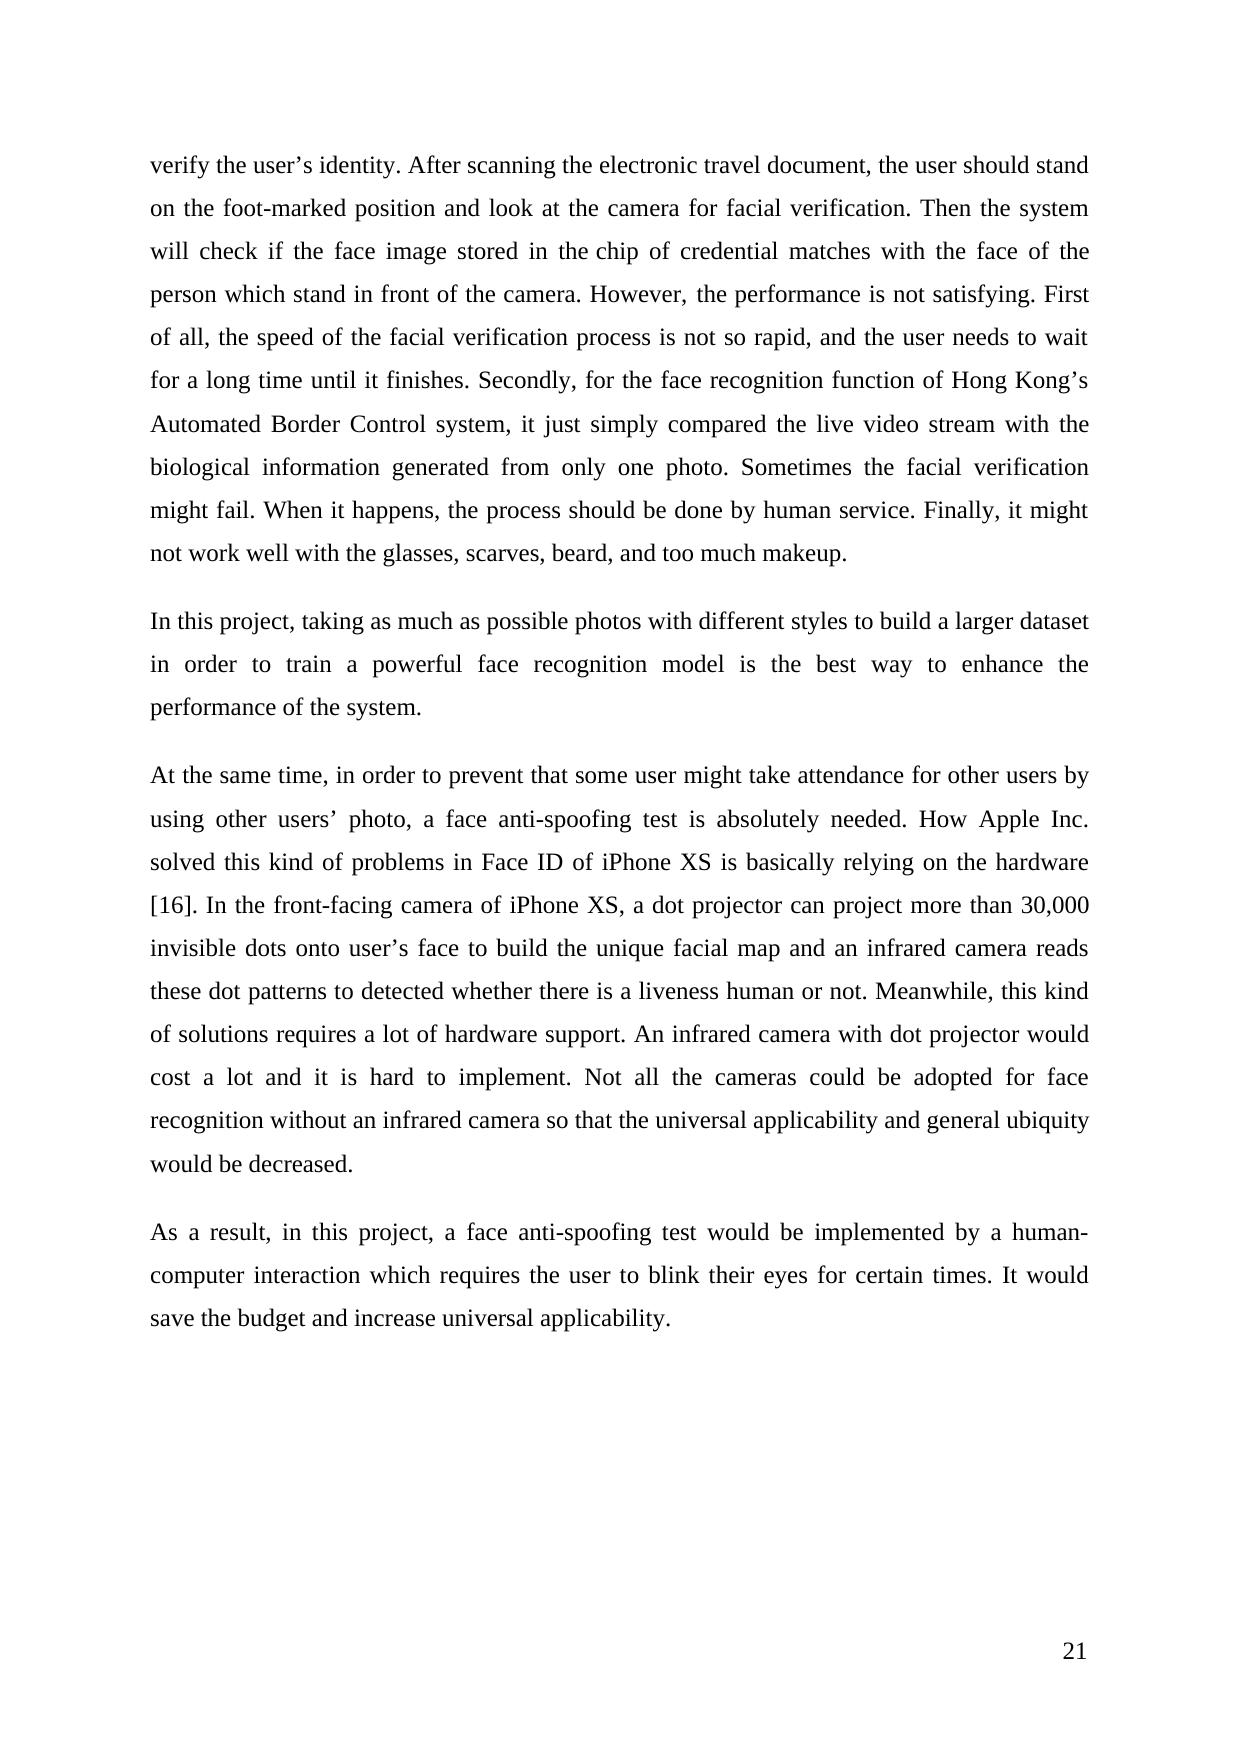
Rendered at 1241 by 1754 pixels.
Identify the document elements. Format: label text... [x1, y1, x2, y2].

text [150, 150, 1090, 567]
text As a result, in this project, a face anti-spoofing test would be implemented by a human-computer interaction which requires the user to blink their eyes for certain times. It would save the budget and increase universal applicability. [150, 1217, 1090, 1332]
text In this project, taking as much as possible photos with different styles to build a larger dataset in order to train a powerful face recognition model is the best way to enhance the performance of the system. [150, 606, 1090, 721]
text At the same time, in order to prevent that some user might take attendance for other users by using other users’ photo, a face anti-spoofing test is absolutely needed. How Apple Inc. solved this kind of problems in Face ID of iPhone XS is basically relying on the hardware [16]. In the front-facing camera of iPhone XS, a dot projector can project more than 30,000 invisible dots onto user’s face to build the unique facial map and an infrared camera reads these dot patterns to detected whether there is a liveness human or not. Meanwhile, this kind of solutions requires a lot of hardware support. An infrared camera with dot projector would cost a lot and it is hard to implement. Not all the cameras could be adopted for face recognition without an infrared camera so that the universal applicability and general ubiquity would be decreased. [150, 761, 1090, 1177]
